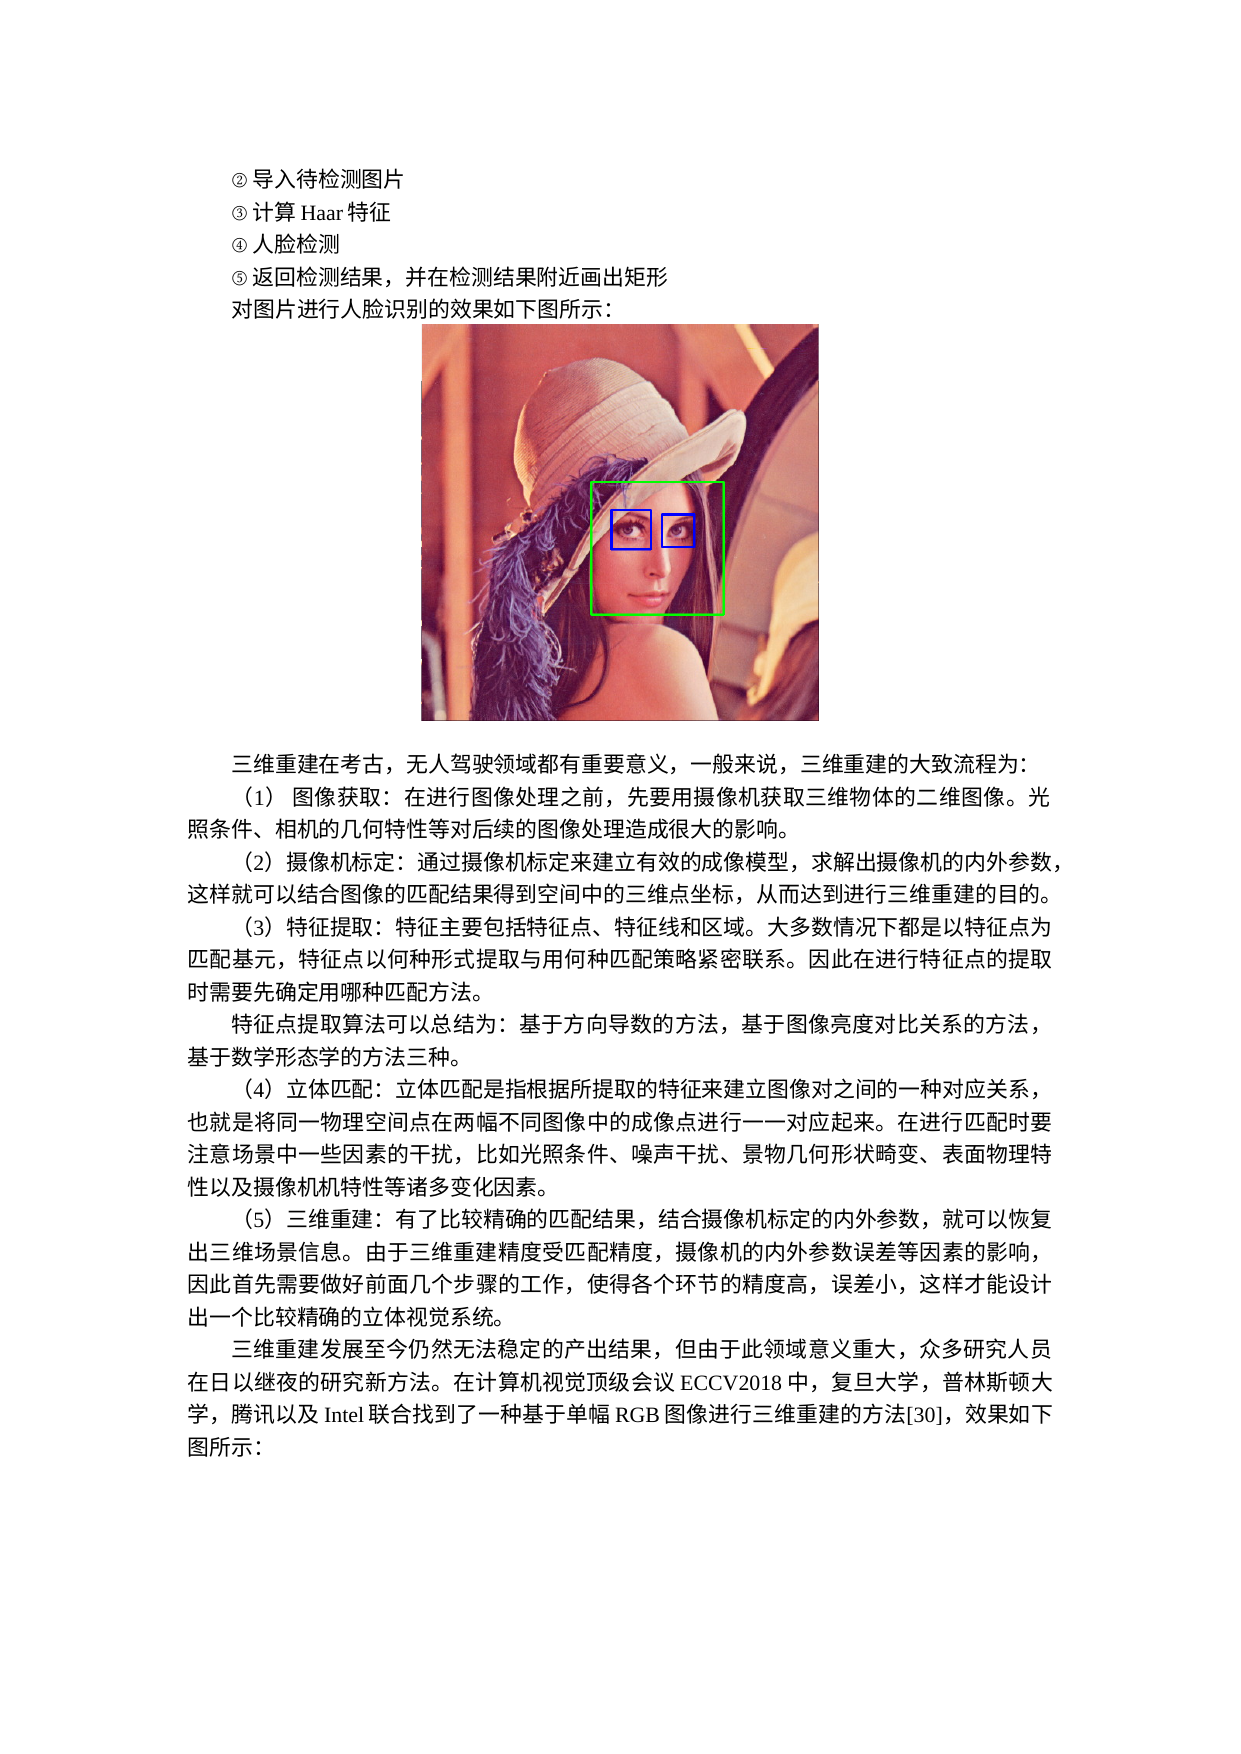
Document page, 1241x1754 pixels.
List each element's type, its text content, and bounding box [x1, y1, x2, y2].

text 三维重建发展至今仍然无法稳定的产出结果，但由于此领域意义重大，众多研究人员在日以继夜的研究新方法。在计算机视觉顶级会议ECCV2018中，复旦大学，普林斯顿大学，腾讯以及Intel联合找到了一种基于单幅RGB图像进行三维重建的方法[30]，效果如下图所示： [187, 1332, 1053, 1462]
text （4）立体匹配：立体匹配是指根据所提取的特征来建立图像对之间的一种对应关系，也就是将同一物理空间点在两幅不同图像中的成像点进行一一对应起来。在进行匹配时要注意场景中一些因素的干扰，比如光照条件、噪声干扰、景物几何形状畸变、表面物理特性以及摄像机机特性等诸多变化因素。 [187, 1072, 1053, 1202]
picture [421, 324, 819, 721]
text ②导入待检测图片 [187, 162, 1053, 194]
text 三维重建在考古，无人驾驶领域都有重要意义，一般来说，三维重建的大致流程为： [187, 747, 1053, 779]
text 对图片进行人脸识别的效果如下图所示： [187, 292, 1053, 324]
text ④人脸检测 [187, 227, 1053, 259]
text （3）特征提取：特征主要包括特征点、特征线和区域。大多数情况下都是以特征点为匹配基元，特征点以何种形式提取与用何种匹配策略紧密联系。因此在进行特征点的提取时需要先确定用哪种匹配方法。 [187, 909, 1053, 1007]
text （1） 图像获取：在进行图像处理之前，先要用摄像机获取三维物体的二维图像。光照条件、相机的几何特性等对后续的图像处理造成很大的影响。 [187, 779, 1053, 844]
text ⑤返回检测结果，并在检测结果附近画出矩形 [187, 259, 1053, 292]
text （5）三维重建：有了比较精确的匹配结果，结合摄像机标定的内外参数，就可以恢复出三维场景信息。由于三维重建精度受匹配精度，摄像机的内外参数误差等因素的影响，因此首先需要做好前面几个步骤的工作，使得各个环节的精度高，误差小，这样才能设计出一个比较精确的立体视觉系统。 [187, 1202, 1053, 1332]
text （2）摄像机标定：通过摄像机标定来建立有效的成像模型，求解出摄像机的内外参数，这样就可以结合图像的匹配结果得到空间中的三维点坐标，从而达到进行三维重建的目的。 [187, 844, 1053, 909]
text ③计算Haar特征 [187, 194, 1053, 227]
text 特征点提取算法可以总结为：基于方向导数的方法，基于图像亮度对比关系的方法，基于数学形态学的方法三种。 [187, 1007, 1053, 1072]
